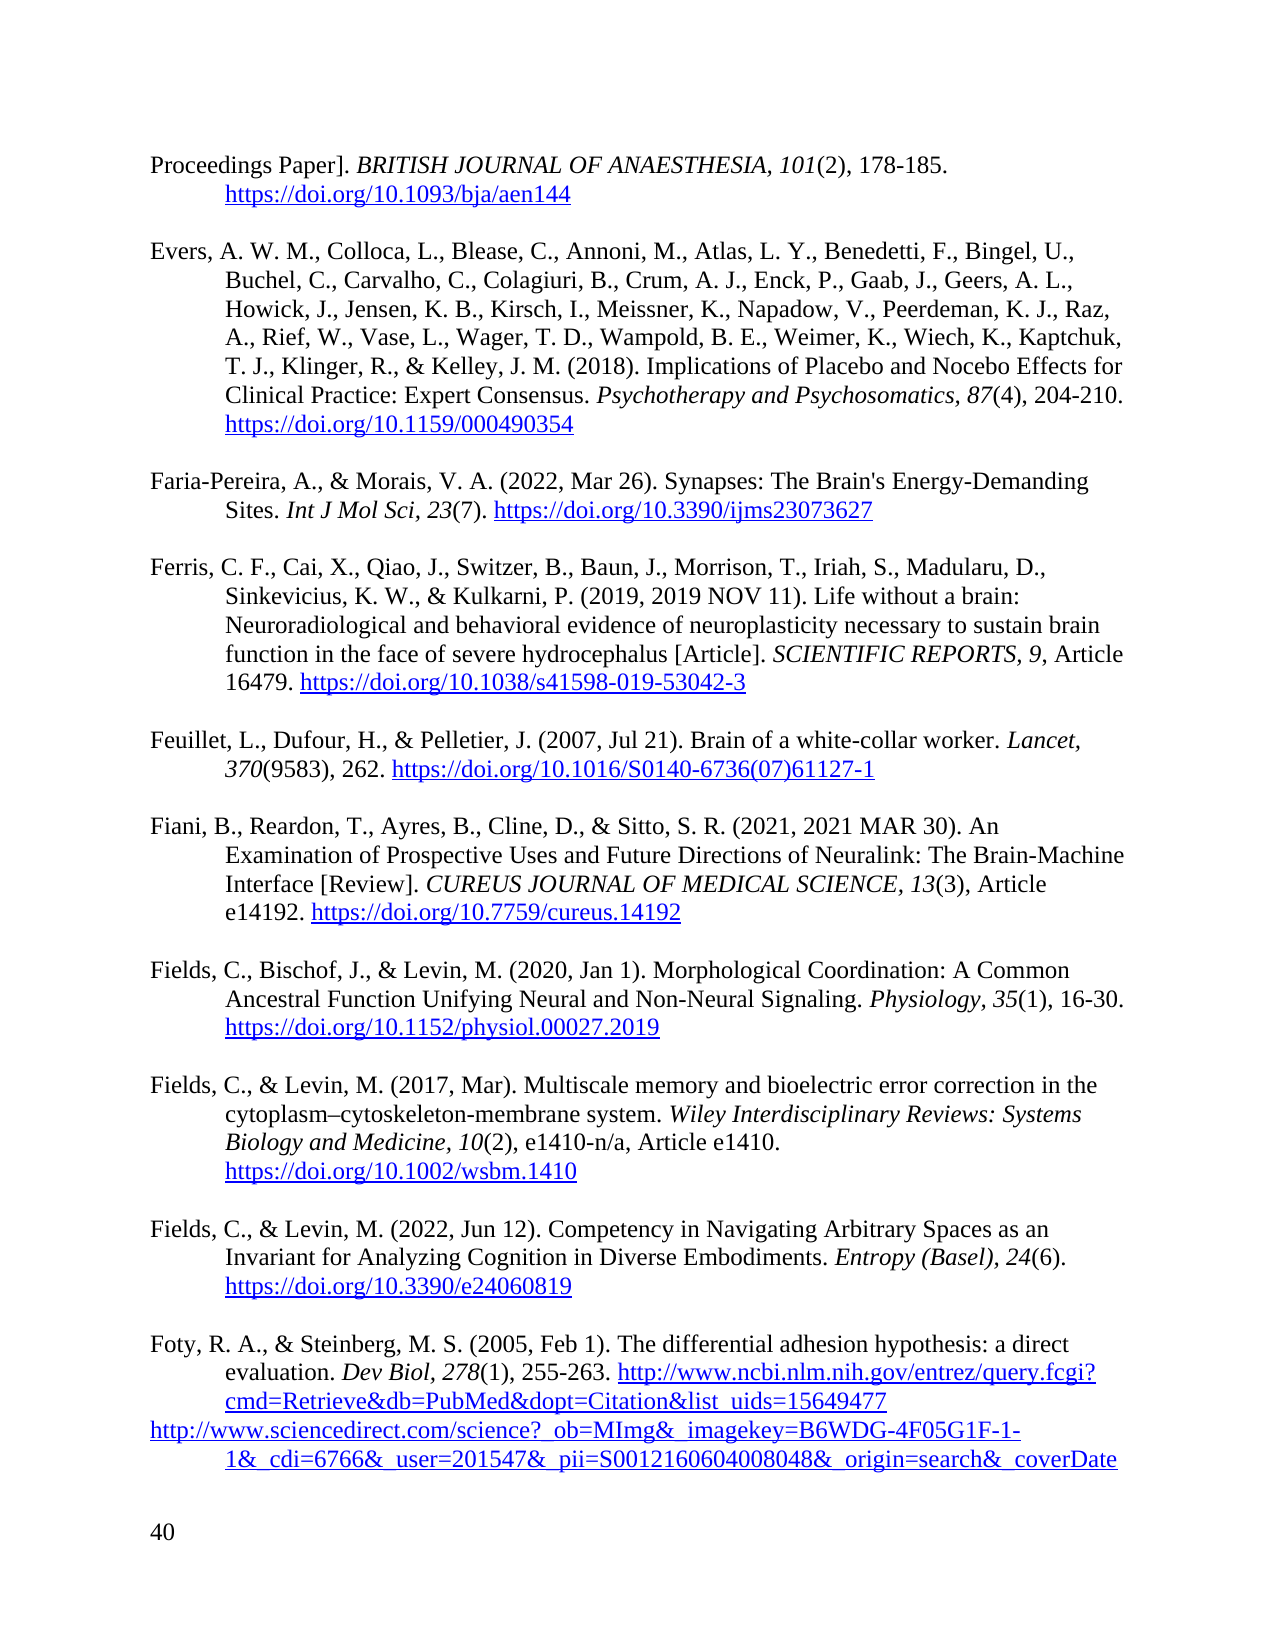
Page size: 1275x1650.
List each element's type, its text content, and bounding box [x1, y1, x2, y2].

text Ferris, C. F., Cai, X., Qiao, J., Switzer, B., Baun, J., Morrison, T., Iriah, S., Madularu, D., Sinkevicius, K. W., & Kulkarni, P. (2019, 2019 NOV 11). Life without a brain: Neuroradiological and behavioral evidence of neuroplasticity necessary to sustain brain function in the face of severe hydrocephalus [Article]. SCIENTIFIC REPORTS, 9, Article 16479. https://doi.org/10.1038/s41598-019-53042-3 [150, 552, 1125, 696]
text Feuillet, L., Dufour, H., & Pelletier, J. (2007, Jul 21). Brain of a white-collar worker. Lancet, 370(9583), 262. https://doi.org/10.1016/S0140-6736(07)61127-1 [150, 725, 1125, 782]
text Evers, A. W. M., Colloca, L., Blease, C., Annoni, M., Atlas, L. Y., Benedetti, F., Bingel, U., Buchel, C., Carvalho, C., Colagiuri, B., Crum, A. J., Enck, P., Gaab, J., Geers, A. L., Howick, J., Jensen, K. B., Kirsch, I., Meissner, K., Napadow, V., Peerdeman, K. J., Raz, A., Rief, W., Vase, L., Wager, T. D., Wampold, B. E., Weimer, K., Wiech, K., Kaptchuk, T. J., Klinger, R., & Kelley, J. M. (2018). Implications of Placebo and Nocebo Effects for Clinical Practice: Expert Consensus. Psychotherapy and Psychosomatics, 87(4), 204-210. https://doi.org/10.1159/000490354 [150, 236, 1125, 437]
text Proceedings Paper]. BRITISH JOURNAL OF ANAESTHESIA, 101(2), 178-185. https://doi.org/10.1093/bja/aen144 [150, 150, 1125, 207]
text Faria-Pereira, A., & Morais, V. A. (2022, Mar 26). Synapses: The Brain's Energy-Demanding Sites. Int J Mol Sci, 23(7). https://doi.org/10.3390/ijms23073627 [150, 466, 1125, 524]
text Foty, R. A., & Steinberg, M. S. (2005, Feb 1). The differential adhesion hypothesis: a direct evaluation. Dev Biol, 278(1), 255-263. http://www.ncbi.nlm.nih.gov/entrez/query.fcgi?cmd=Retrieve&db=PubMed&dopt=Citation&list_uids=15649477 [150, 1329, 1125, 1415]
text Fields, C., & Levin, M. (2017, Mar). Multiscale memory and bioelectric error correction in the cytoplasm–cytoskeleton-membrane system. Wiley Interdisciplinary Reviews: Systems Biology and Medicine, 10(2), e1410-n/a, Article e1410. https://doi.org/10.1002/wsbm.1410 [150, 1070, 1125, 1185]
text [150, 1415, 1125, 1472]
text Fiani, B., Reardon, T., Ayres, B., Cline, D., & Sitto, S. R. (2021, 2021 MAR 30). An Examination of Prospective Uses and Future Directions of Neuralink: The Brain-Machine Interface [Review]. CUREUS JOURNAL OF MEDICAL SCIENCE, 13(3), Article e14192. https://doi.org/10.7759/cureus.14192 [150, 811, 1125, 926]
text Fields, C., & Levin, M. (2022, Jun 12). Competency in Navigating Arbitrary Spaces as an Invariant for Analyzing Cognition in Diverse Embodiments. Entropy (Basel), 24(6). https://doi.org/10.3390/e24060819 [150, 1214, 1125, 1300]
text Fields, C., Bischof, J., & Levin, M. (2020, Jan 1). Morphological Coordination: A Common Ancestral Function Unifying Neural and Non-Neural Signaling. Physiology, 35(1), 16-30. https://doi.org/10.1152/physiol.00027.2019 [150, 955, 1125, 1041]
